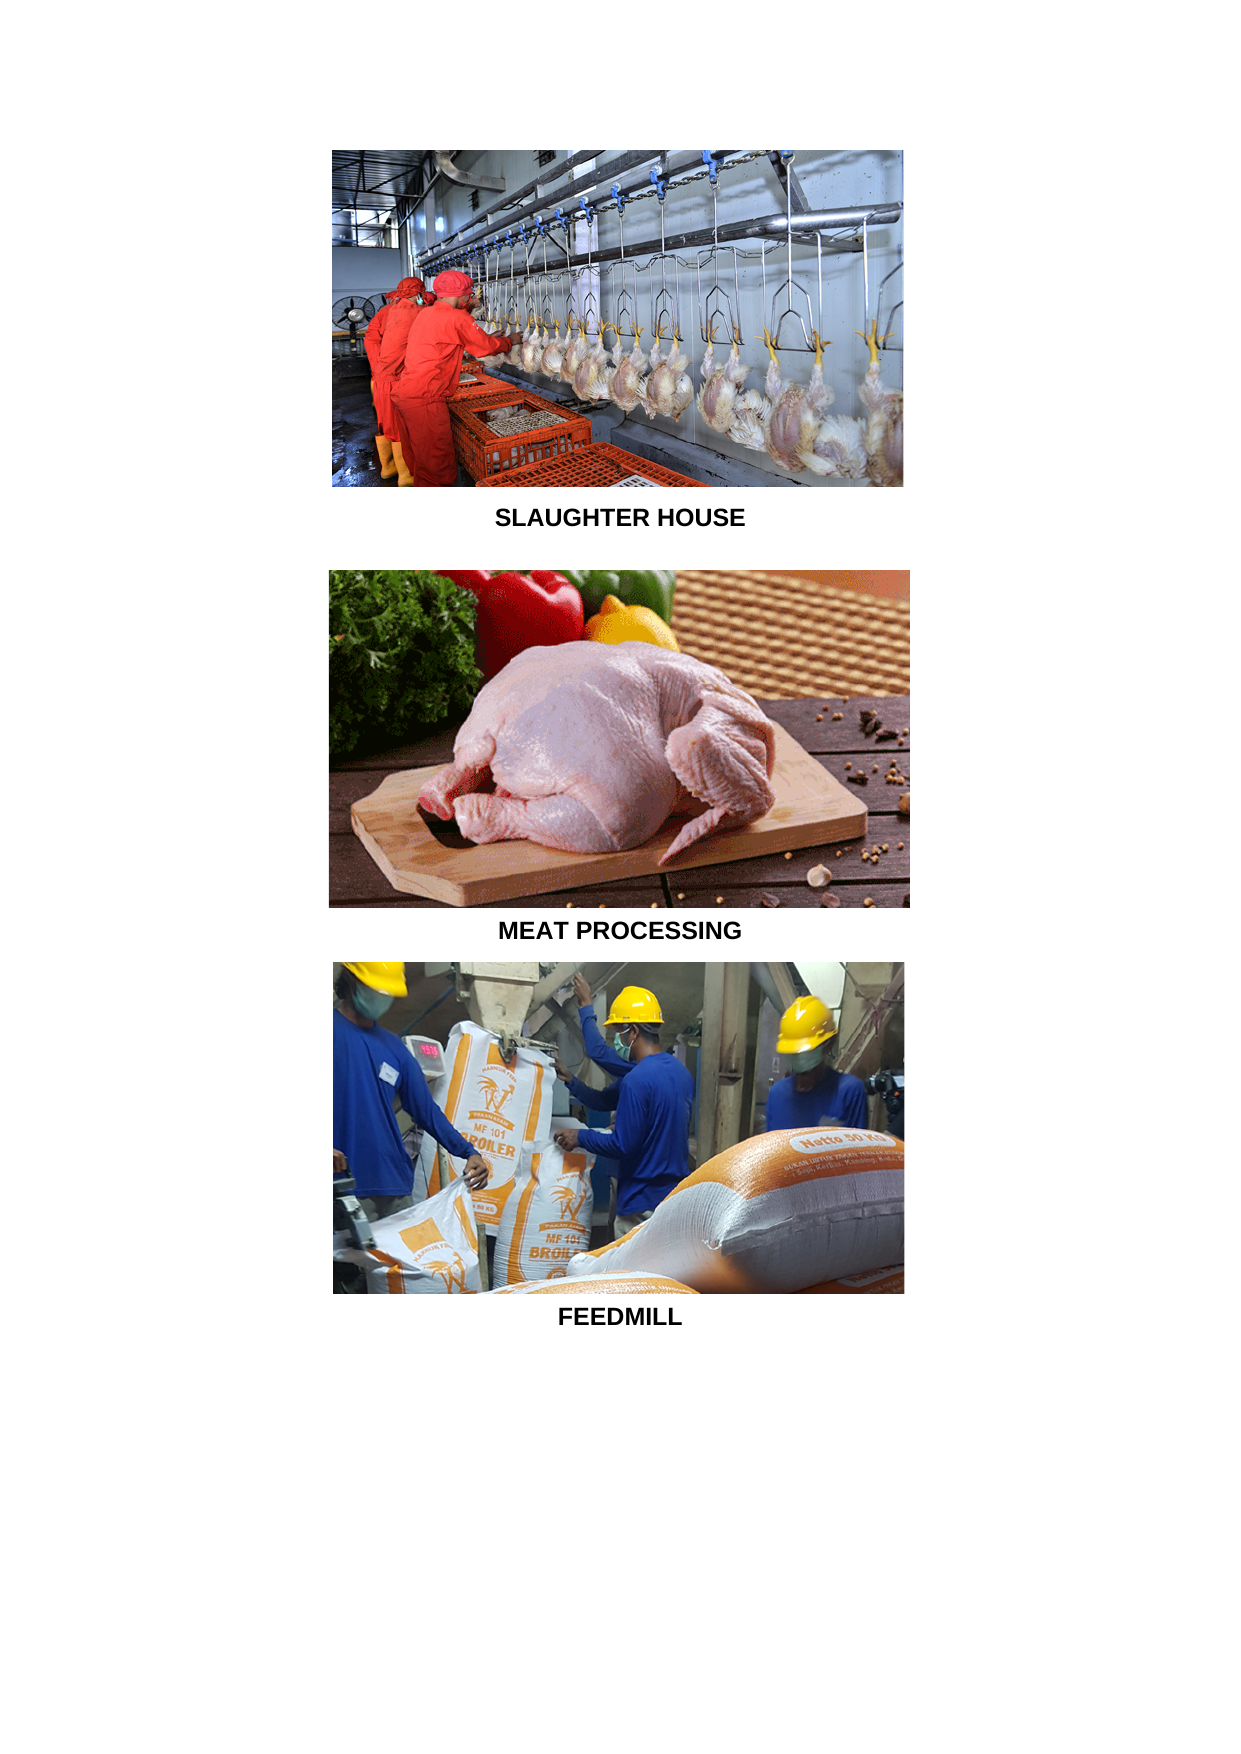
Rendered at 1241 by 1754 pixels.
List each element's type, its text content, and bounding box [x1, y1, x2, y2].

text SLAUGHTER HOUSE [150, 503, 1090, 531]
text MEAT PROCESSING [150, 916, 1090, 945]
text FEEDMILL [150, 1302, 1090, 1330]
picture [333, 962, 905, 1294]
picture [328, 570, 910, 908]
picture [332, 150, 904, 487]
